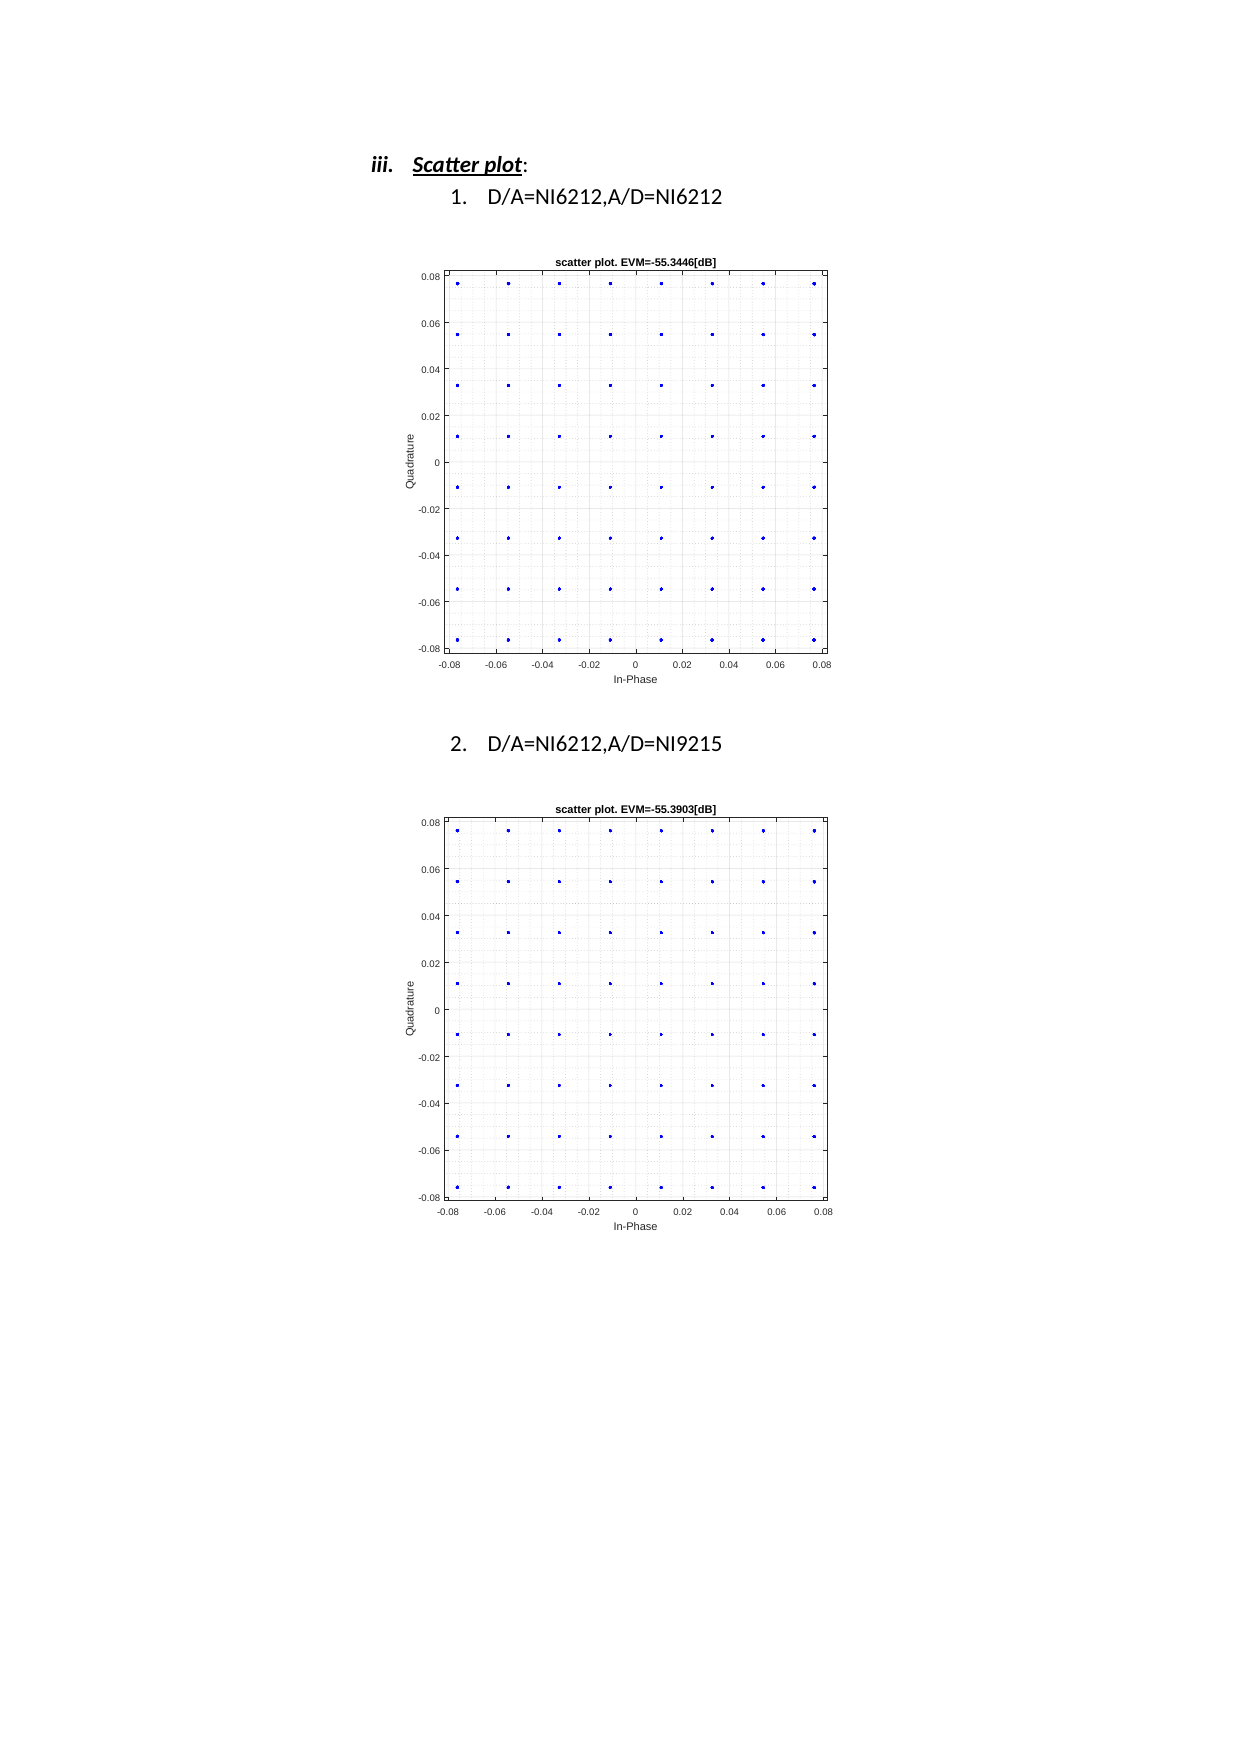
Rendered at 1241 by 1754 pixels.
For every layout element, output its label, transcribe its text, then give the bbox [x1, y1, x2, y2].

list Scatter plot: [394, 150, 1053, 178]
list D/A=NI6212,A/D=NI9215 [450, 729, 1053, 757]
list D/A=NI6212,A/D=NI6212 [450, 182, 1053, 210]
